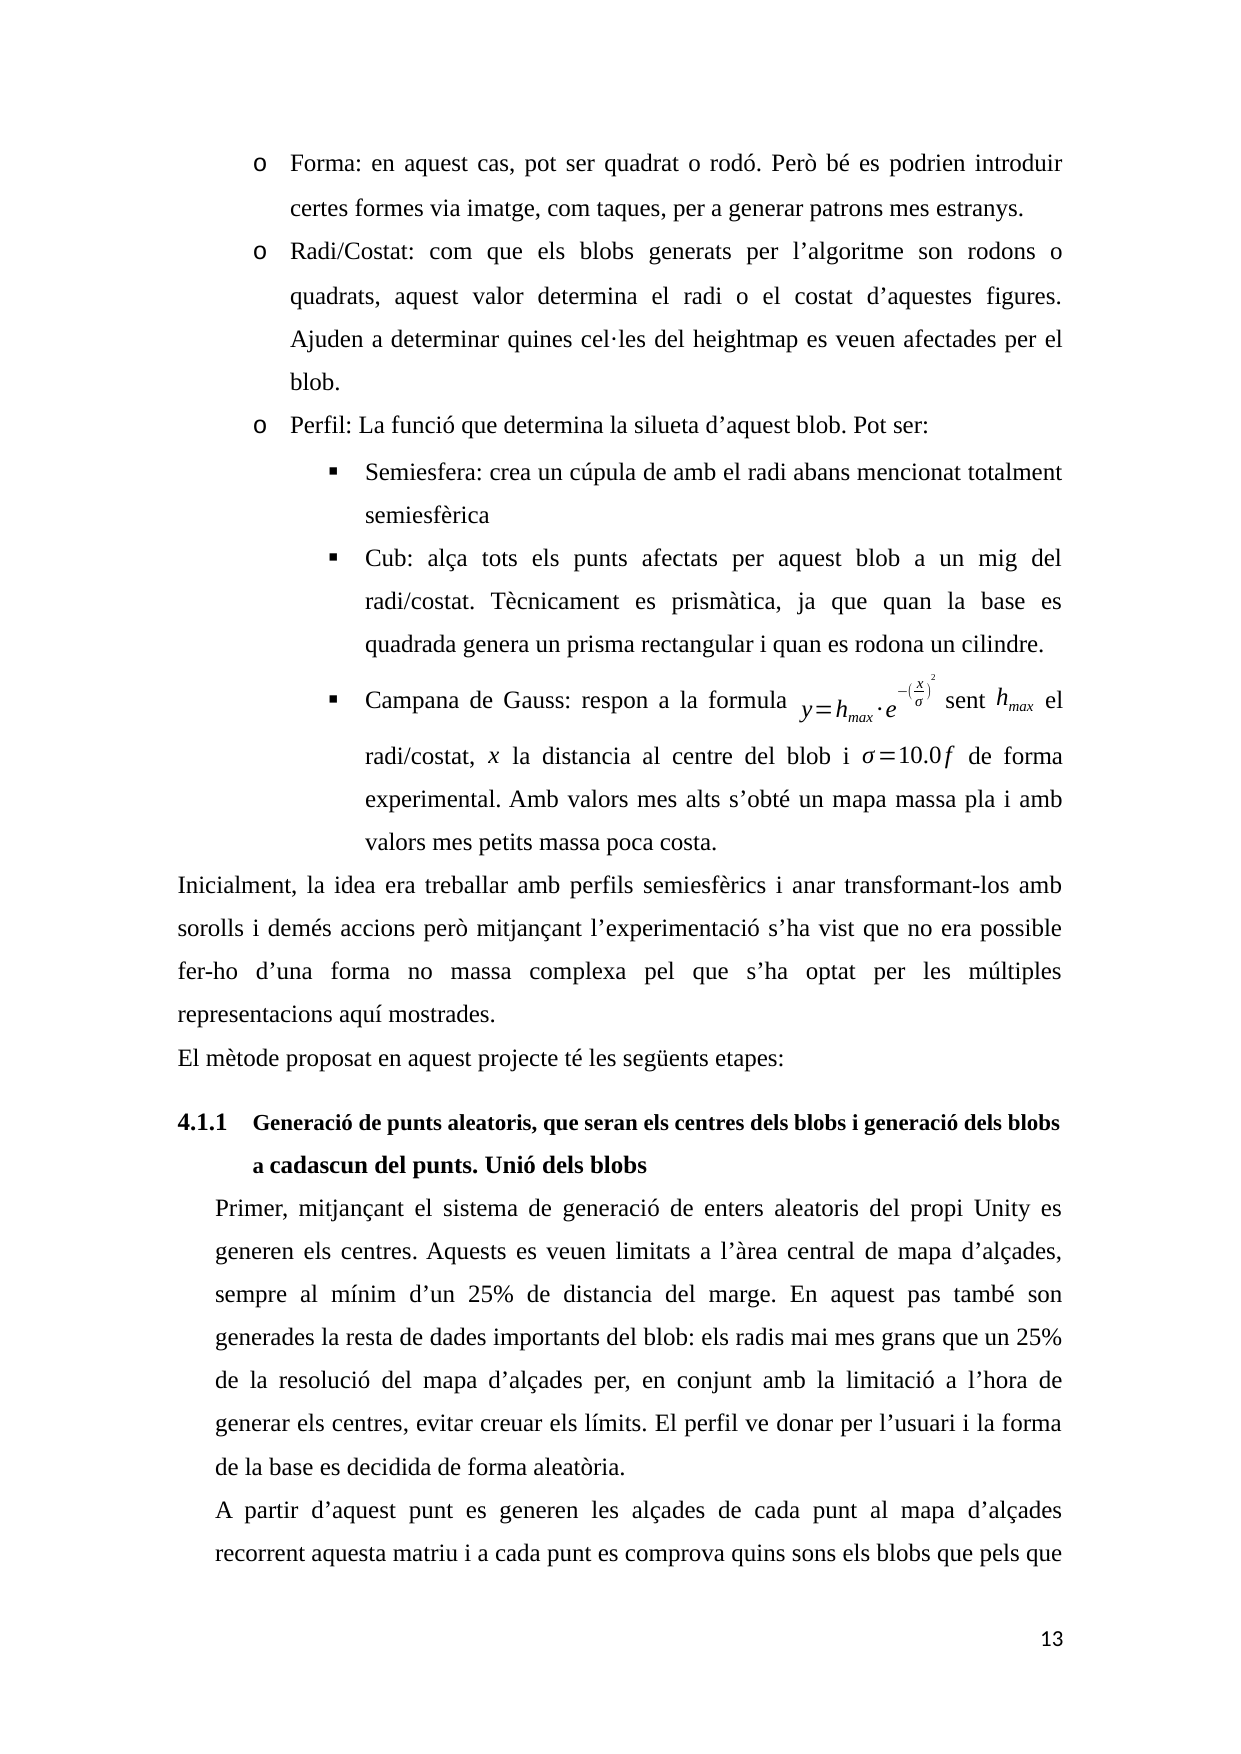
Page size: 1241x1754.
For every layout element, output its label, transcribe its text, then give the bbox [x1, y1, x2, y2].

list Perfil: La funció que determina la silueta d’aquest blob. Pot ser: [252, 411, 1063, 441]
list Semiesfera: crea un cúpula de amb el radi abans mencionat totalment semiesfèrica [327, 457, 1063, 529]
subtitle Generació de punts aleatoris, que seran els centres dels blobs i generació dels blobs a cadascun del punts. Unió dels blobs [177, 1107, 1063, 1178]
text Primer, mitjançant el sistema de generació de enters aleatoris del propi Unity es generen els centres. Aquests es veuen limitats a l’àrea central de mapa d’alçades, sempre al mínim d’un 25% de distancia del marge. En aquest pas també son generades la resta de dades importants del blob: els radis mai mes grans que un 25% de la resolució del mapa d’alçades per, en conjunt amb la limitació a l’hora de generar els centres, evitar creuar els límits. El perfil ve donar per l’usuari i la forma de la base es decidida de forma aleatòria. [215, 1193, 1063, 1480]
text El mètode proposat en aquest projecte té les següents etapes: [177, 1043, 1063, 1071]
list Radi/Costat: com que els blobs generats per l’algoritme son rodons o quadrats, aquest valor determina el radi o el costat d’aquestes figures. Ajuden a determinar quines cel·les del heightmap es veuen afectades per el blob. [252, 236, 1063, 396]
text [215, 1495, 1063, 1567]
list Cub: alça tots els punts afectats per aquest blob a un mig del radi/costat. Tècnicament es prismàtica, ja que quan la base es quadrada genera un prisma rectangular i quan es rodona un cilindre. [327, 543, 1063, 658]
text Inicialment, la idea era treballar amb perfils semiesfèrics i anar transformant-los amb sorolls i demés accions però mitjançant l’experimentació s’ha vist que no era possible fer-ho d’una forma no massa complexa pel que s’ha optat per les múltiples representacions aquí mostrades. [177, 870, 1063, 1028]
list Forma: en aquest cas, pot ser quadrat o rodó. Però bé es podrien introduir certes formes via imatge, com taques, per a generar patrons mes estranys. [252, 148, 1063, 222]
list Campana de Gauss: respon a la formula sent el radi/costat, la distancia al centre del blob i de forma experimental. Amb valors mes alts s’obté un mapa massa pla i amb valors mes petits massa poca costa. [327, 672, 1063, 856]
